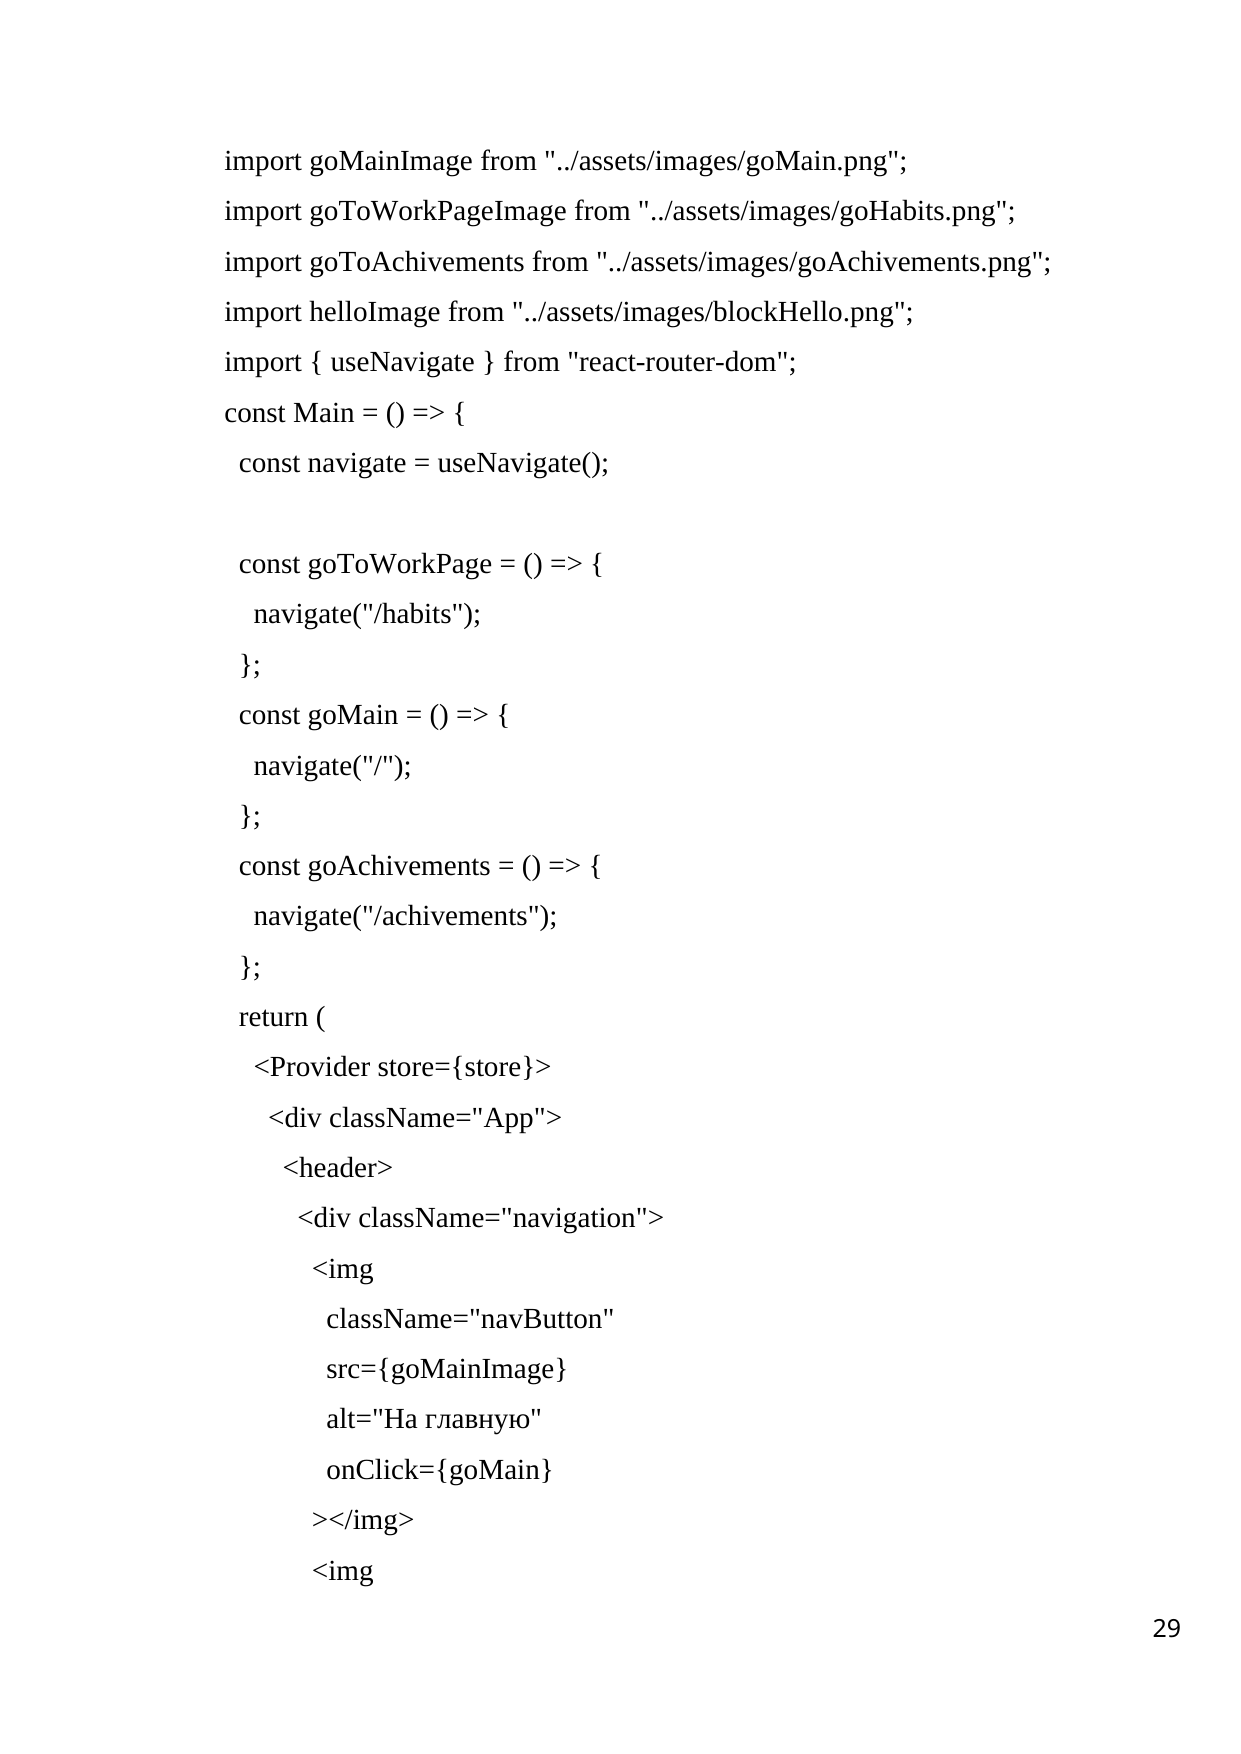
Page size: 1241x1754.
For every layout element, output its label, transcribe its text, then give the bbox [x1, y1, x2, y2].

text navigate("/achivements"); [177, 898, 1122, 932]
text <header> [177, 1150, 1122, 1184]
text import goToAchivements from "../assets/images/goAchivements.png"; [177, 244, 1122, 277]
text <img [177, 1553, 1122, 1586]
text }; [177, 949, 1122, 982]
text ></img> [177, 1502, 1122, 1536]
text const Main = () => { [177, 395, 1122, 428]
text const navigate = useNavigate(); [177, 445, 1122, 478]
text <div className="navigation"> [177, 1200, 1122, 1234]
text import goToWorkPageImage from "../assets/images/goHabits.png"; [177, 193, 1122, 227]
text }; [177, 647, 1122, 681]
text navigate("/habits"); [177, 597, 1122, 630]
text const goToWorkPage = () => { [177, 546, 1122, 580]
text navigate("/"); [177, 748, 1122, 781]
text src={goMainImage} [177, 1351, 1122, 1385]
text import { useNavigate } from "react-router-dom"; [177, 344, 1122, 378]
text <img [177, 1251, 1122, 1284]
text <div className="App"> [177, 1100, 1122, 1133]
text <Provider store={store}> [177, 1049, 1122, 1083]
text import goMainImage from "../assets/images/goMain.png"; [177, 143, 1122, 177]
text const goAchivements = () => { [177, 848, 1122, 882]
text const goMain = () => { [177, 697, 1122, 731]
text className="navButton" [177, 1301, 1122, 1334]
text return ( [177, 999, 1122, 1033]
text alt="На главную" [177, 1402, 1122, 1435]
text onClick={goMain} [177, 1452, 1122, 1486]
text import helloImage from "../assets/images/blockHello.png"; [177, 294, 1122, 328]
text }; [177, 798, 1122, 831]
